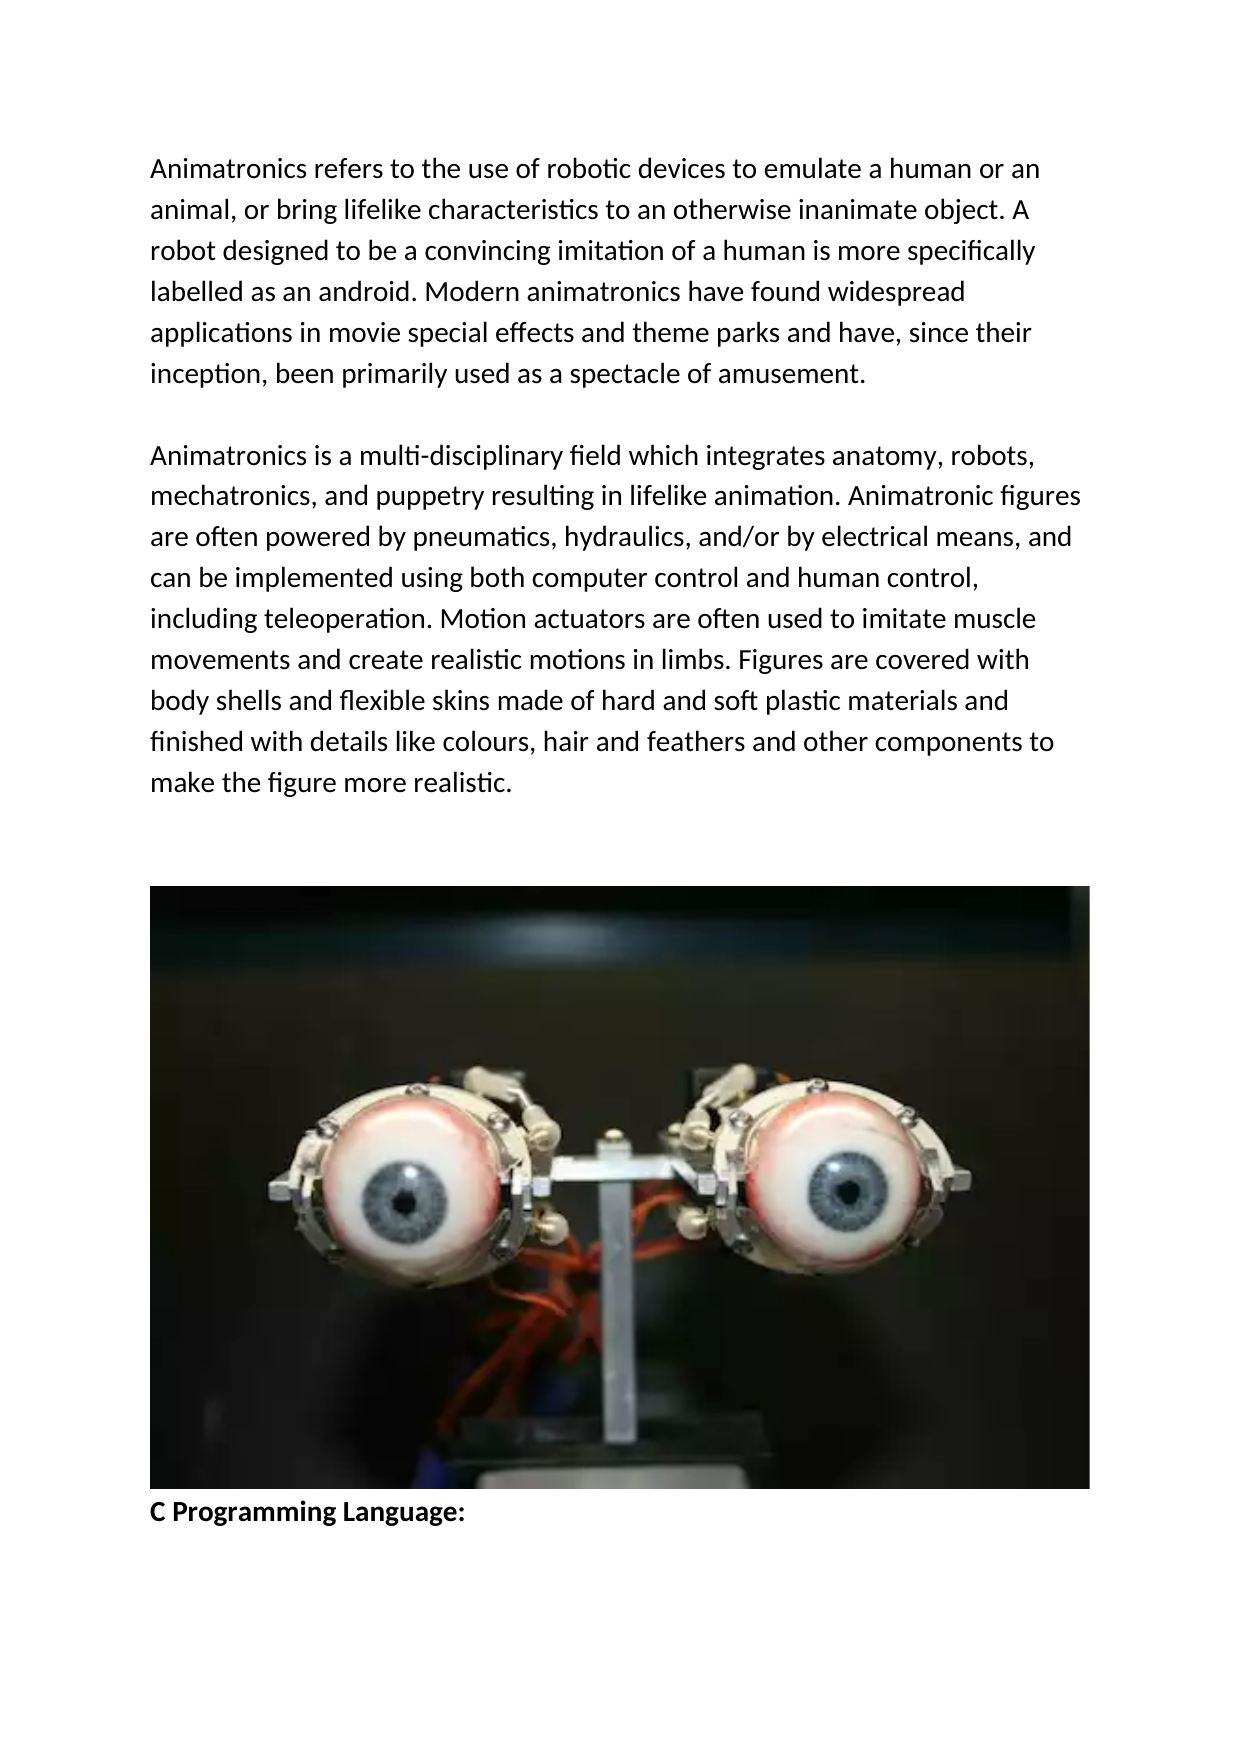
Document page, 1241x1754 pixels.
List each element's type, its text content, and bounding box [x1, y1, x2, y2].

picture [150, 886, 1090, 1489]
text Animatronics is a multi-disciplinary field which integrates anatomy, robots, mechatronics, and puppetry resulting in lifelike animation. Animatronic figures are often powered by pneumatics, hydraulics, and/or by electrical means, and can be implemented using both computer control and human control, including teleoperation. Motion actuators are often used to imitate muscle movements and create realistic motions in limbs. Figures are covered with body shells and flexible skins made of hard and soft plastic materials and finished with details like colours, hair and feathers and other components to make the figure more realistic. [150, 437, 1090, 800]
text Animatronics refers to the use of robotic devices to emulate a human or an animal, or bring lifelike characteristics to an otherwise inanimate object. A robot designed to be a convincing imitation of a human is more specifically labelled as an android. Modern animatronics have found widespread applications in movie special effects and theme parks and have, since their inception, been primarily used as a spectacle of amusement. [150, 150, 1090, 390]
text C Programming Language: [150, 1493, 1090, 1528]
